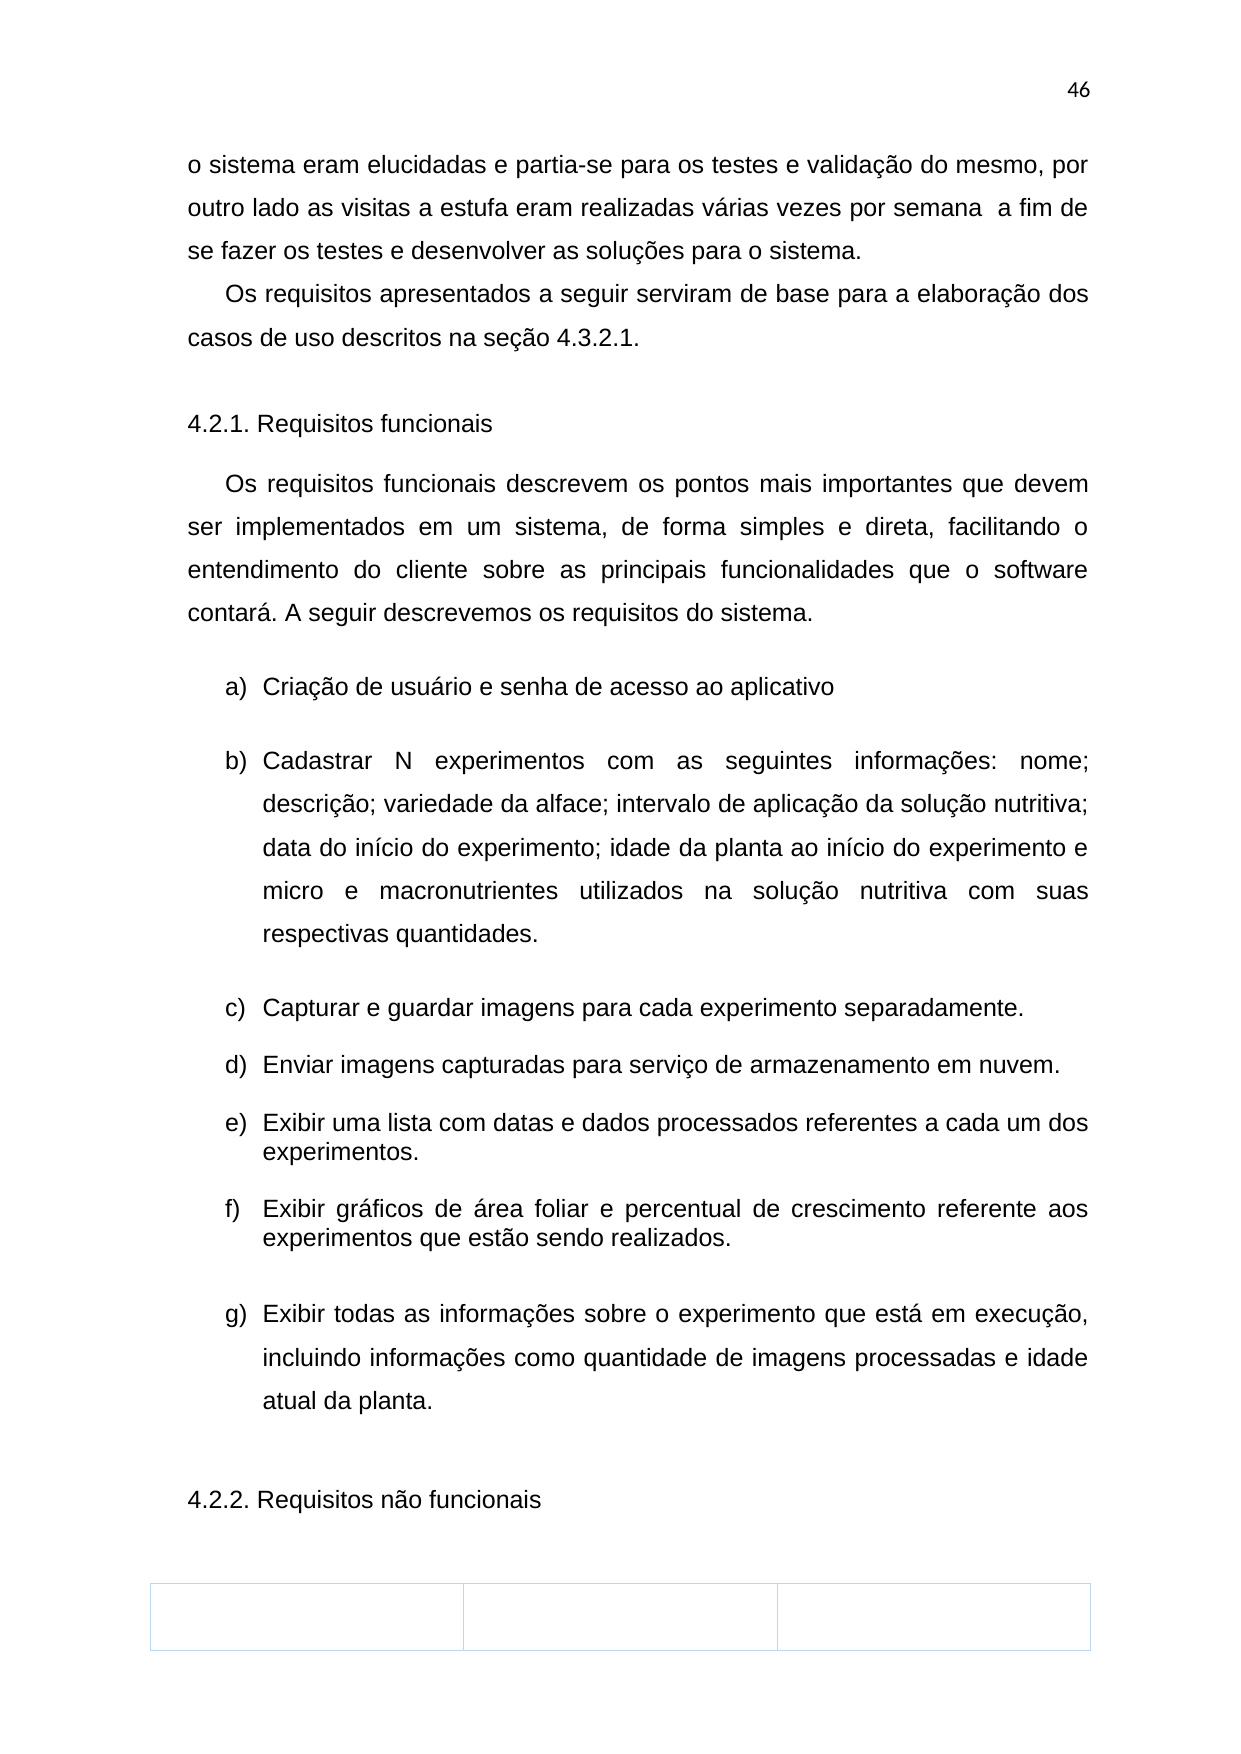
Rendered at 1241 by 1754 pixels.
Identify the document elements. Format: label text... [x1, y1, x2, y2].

list Enviar imagens capturadas para serviço de armazenamento em nuvem. [225, 1050, 1090, 1079]
list Criação de usuário e senha de acesso ao aplicativo [225, 672, 1090, 701]
list Exibir gráficos de área foliar e percentual de crescimento referente aos experimentos que estão sendo realizados. [225, 1194, 1090, 1252]
list Exibir uma lista com datas e dados processados referentes a cada um dos experimentos. [225, 1108, 1090, 1165]
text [150, 150, 1090, 265]
text Os requisitos funcionais descrevem os pontos mais importantes que devem ser implementados em um sistema, de forma simples e direta, facilitando o entendimento do cliente sobre as principais funcionalidades que o software contará. A seguir descrevemos os requisitos do sistema. [150, 468, 1090, 627]
list Capturar e guardar imagens para cada experimento separadamente. [225, 993, 1090, 1022]
list Cadastrar N experimentos com as seguintes informações: nome; descrição; variedade da alface; intervalo de aplicação da solução nutritiva; data do início do experimento; idade da planta ao início do experimento e micro e macronutrientes utilizados na solução nutritiva com suas respectivas quantidades. [225, 746, 1090, 947]
text 4.2.1. Requisitos funcionais [187, 409, 1090, 437]
list Exibir todas as informações sobre o experimento que está em execução, incluindo informações como quantidade de imagens processadas e idade atual da planta. [225, 1299, 1090, 1414]
text 4.2.2. Requisitos não funcionais [187, 1486, 1090, 1514]
text Os requisitos apresentados a seguir serviram de base para a elaboração dos casos de uso descritos na seção 4.3.2.1. [187, 279, 1090, 351]
